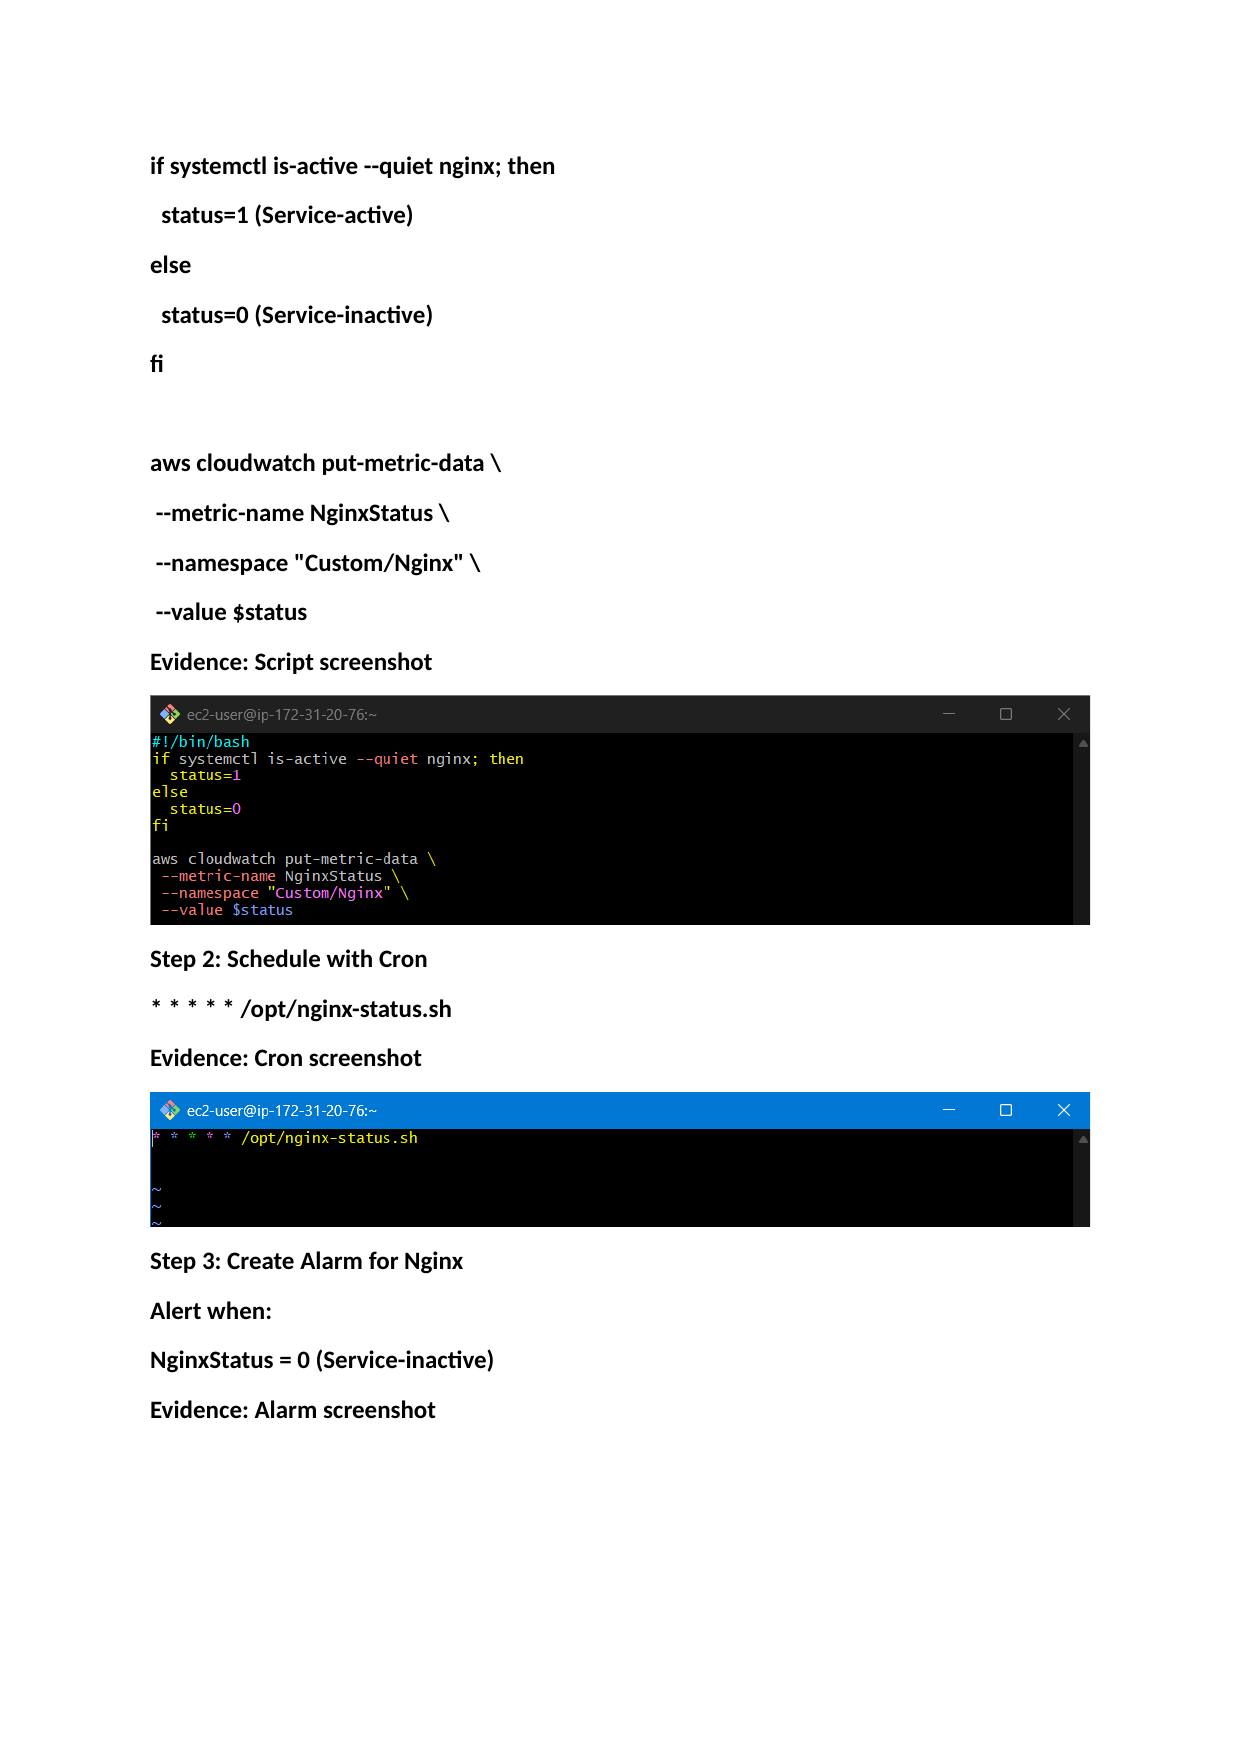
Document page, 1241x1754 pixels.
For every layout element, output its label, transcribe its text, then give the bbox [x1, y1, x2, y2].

text --metric-name NginxStatus \ [150, 497, 1090, 528]
text if systemctl is-active --quiet nginx; then [150, 150, 1090, 181]
text --namespace "Custom/Nginx" \ [150, 547, 1090, 577]
text status=0 (Service-inactive) [150, 299, 1090, 329]
text Evidence: Script screenshot [150, 646, 1090, 676]
text Alert when: [150, 1295, 1090, 1326]
text Evidence: Cron screenshot [150, 1042, 1090, 1073]
text else [150, 249, 1090, 280]
text Step 2: Schedule with Cron [150, 943, 1090, 974]
picture [150, 1092, 1091, 1227]
text aws cloudwatch put-metric-data \ [150, 447, 1090, 478]
text --value $status [150, 596, 1090, 627]
picture [150, 695, 1091, 925]
text status=1 (Service-active) [150, 199, 1090, 230]
text NginxStatus = 0 (Service-inactive) [150, 1344, 1090, 1375]
text fi [150, 348, 1090, 379]
text Step 3: Create Alarm for Nginx [150, 1245, 1090, 1276]
text Evidence: Alarm screenshot [150, 1394, 1090, 1425]
text * * * * * /opt/nginx-status.sh [150, 993, 1090, 1023]
